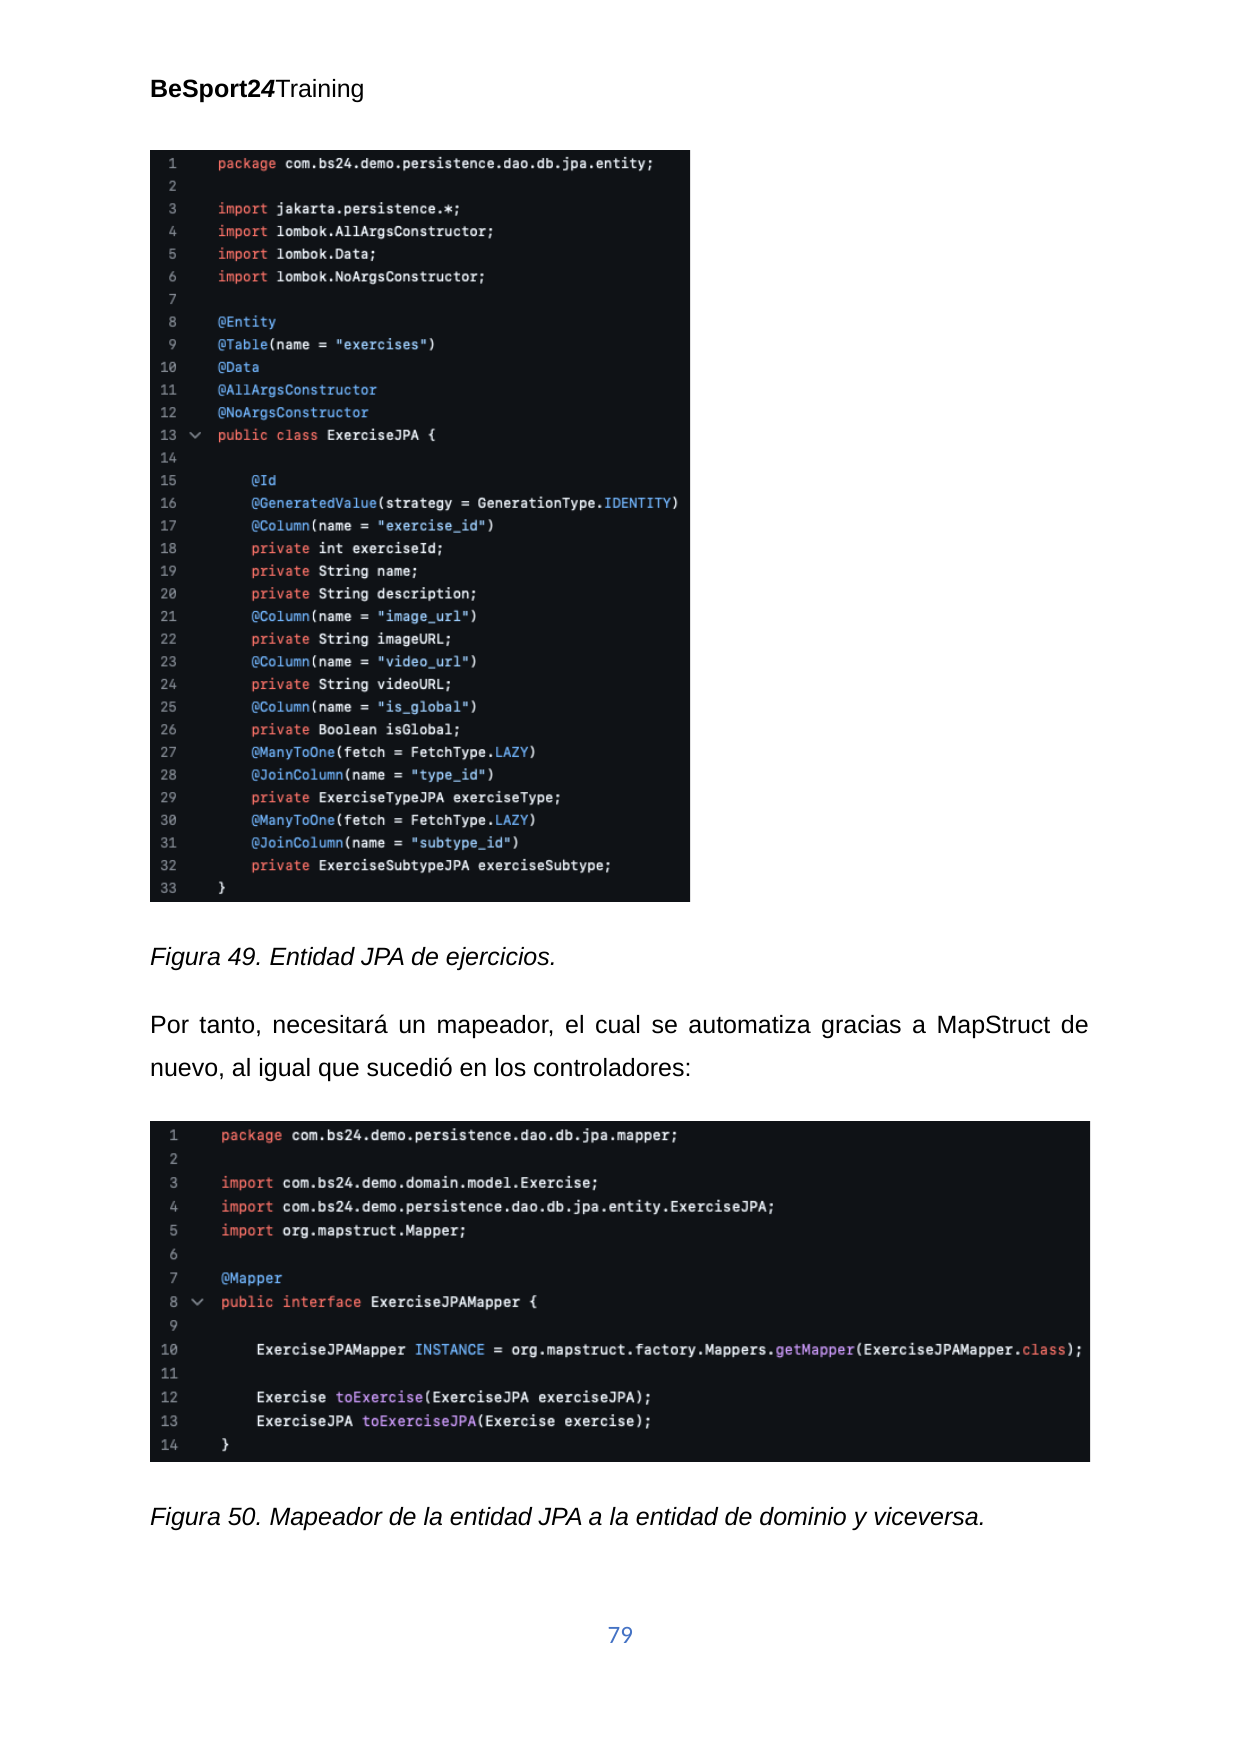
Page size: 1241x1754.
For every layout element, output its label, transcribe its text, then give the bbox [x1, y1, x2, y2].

text Figura 49. Entidad JPA de ejercicios. [150, 942, 1090, 970]
picture [150, 1121, 1091, 1462]
picture [150, 150, 691, 902]
text Figura 50. Mapeador de la entidad JPA a la entidad de dominio y viceversa. [150, 1502, 1090, 1530]
text Por tanto, necesitará un mapeador, el cual se automatiza gracias a MapStruct de nuevo, al igual que sucedió en los controladores: [150, 1010, 1090, 1082]
